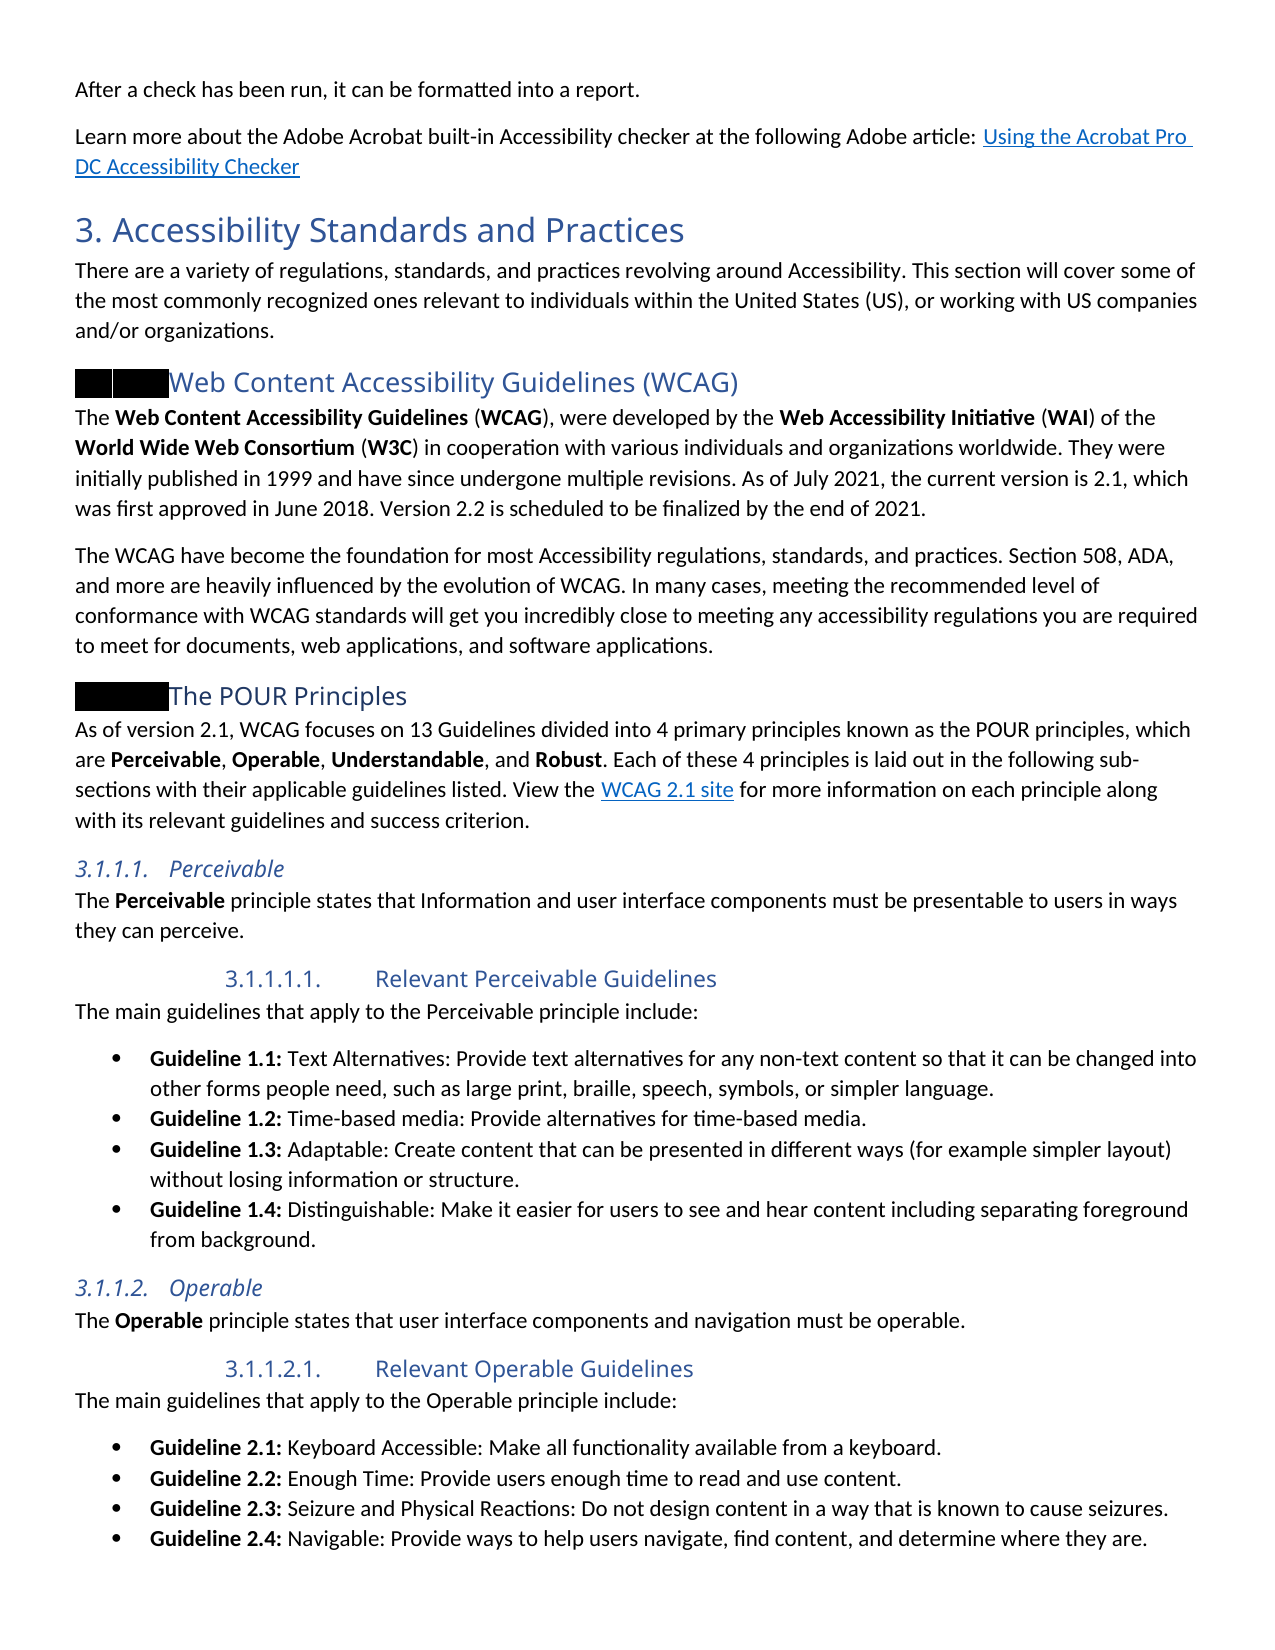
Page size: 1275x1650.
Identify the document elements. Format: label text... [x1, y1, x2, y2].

text Relevant Operable Guidelines [225, 1353, 1200, 1384]
text The Web Content Accessibility Guidelines (WCAG), were developed by the Web Accessibility Initiative (WAI) of the World Wide Web Consortium (W3C) in cooperation with various individuals and organizations worldwide. They were initially published in 1999 and have since undergone multiple revisions. As of July 2021, the current version is 2.1, which was first approved in June 2018. Version 2.2 is scheduled to be finalized by the end of 2021. [75, 403, 1200, 522]
list Guideline 2.2: Enough Time: Provide users enough time to read and use content. [112, 1464, 1200, 1492]
list Guideline 2.4: Navigable: Provide ways to help users navigate, find content, and determine where they are. [112, 1524, 1200, 1552]
text Learn more about the Adobe Acrobat built-in Accessibility checker at the following Adobe article: Using the Acrobat Pro DC Accessibility Checker [75, 122, 1200, 180]
text The WCAG have become the foundation for most Accessibility regulations, standards, and practices. Section 508, ADA, and more are heavily influenced by the evolution of WCAG. In many cases, meeting the recommended level of conformance with WCAG standards will get you incredibly close to meeting any accessibility regulations you are required to meet for documents, web applications, and software applications. [75, 541, 1200, 659]
list Guideline 2.1: Keyboard Accessible: Make all functionality available from a keyboard. [112, 1433, 1200, 1461]
list Guideline 1.4: Distinguishable: Make it easier for users to see and hear content including separating foreground from background. [112, 1195, 1200, 1253]
list Guideline 1.1: Text Alternatives: Provide text alternatives for any non-text content so that it can be changed into other forms people need, such as large print, braille, speech, symbols, or simpler language. [112, 1044, 1200, 1102]
list Guideline 1.2: Time-based media: Provide alternatives for time-based media. [112, 1104, 1200, 1132]
text Relevant Perceivable Guidelines [225, 963, 1200, 995]
text Perceivable [75, 853, 1200, 884]
text There are a variety of regulations, standards, and practices revolving around Accessibility. This section will cover some of the most commonly recognized ones relevant to individuals within the United States (US), or working with US companies and/or organizations. [75, 256, 1200, 345]
text The Operable principle states that user interface components and navigation must be operable. [75, 1306, 1200, 1334]
list Guideline 2.3: Seizure and Physical Reactions: Do not design content in a way that is known to cause seizures. [112, 1494, 1200, 1522]
text Operable [75, 1272, 1200, 1303]
text The POUR Principles [75, 678, 1200, 712]
text The Perceivable principle states that Information and user interface components must be presentable to users in ways they can perceive. [75, 886, 1200, 944]
text The main guidelines that apply to the Operable principle include: [75, 1387, 1200, 1414]
text After a check has been run, it can be formatted into a report. [75, 75, 1200, 103]
text As of version 2.1, WCAG focuses on 13 Guidelines divided into 4 primary principles known as the POUR principles, which are Perceivable, Operable, Understandable, and Robust. Each of these 4 principles is laid out in the following sub-sections with their applicable guidelines listed. View the WCAG 2.1 site for more information on each principle along with its relevant guidelines and success criterion. [75, 715, 1200, 834]
list Guideline 1.3: Adaptable: Create content that can be presented in different ways (for example simpler layout) without losing information or structure. [112, 1135, 1200, 1193]
text The main guidelines that apply to the Perceivable principle include: [75, 997, 1200, 1025]
text Accessibility Standards and Practices [75, 207, 1200, 253]
text Web Content Accessibility Guidelines (WCAG) [75, 363, 1200, 400]
